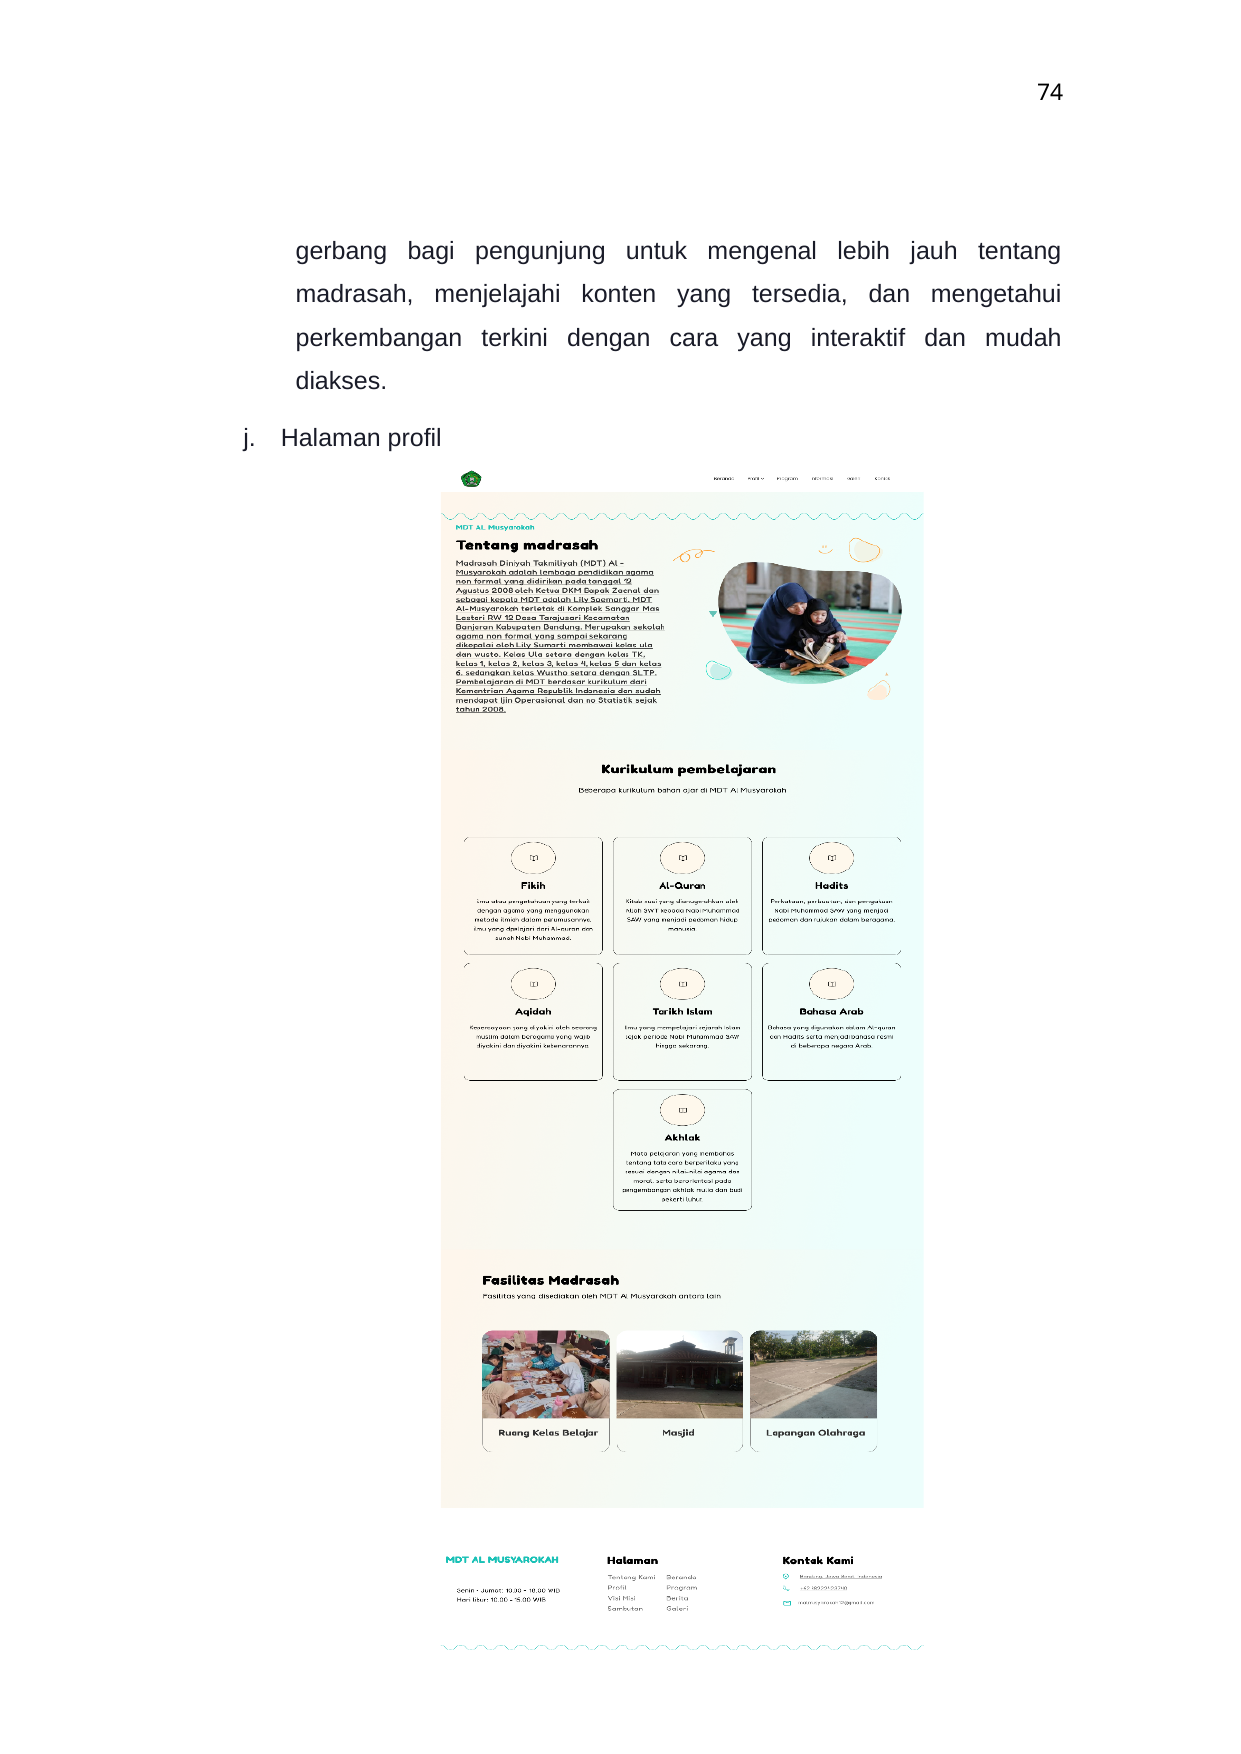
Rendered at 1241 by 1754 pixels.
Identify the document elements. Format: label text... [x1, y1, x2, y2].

list Halaman profil [243, 423, 1050, 452]
picture [440, 466, 924, 1658]
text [295, 236, 1063, 394]
